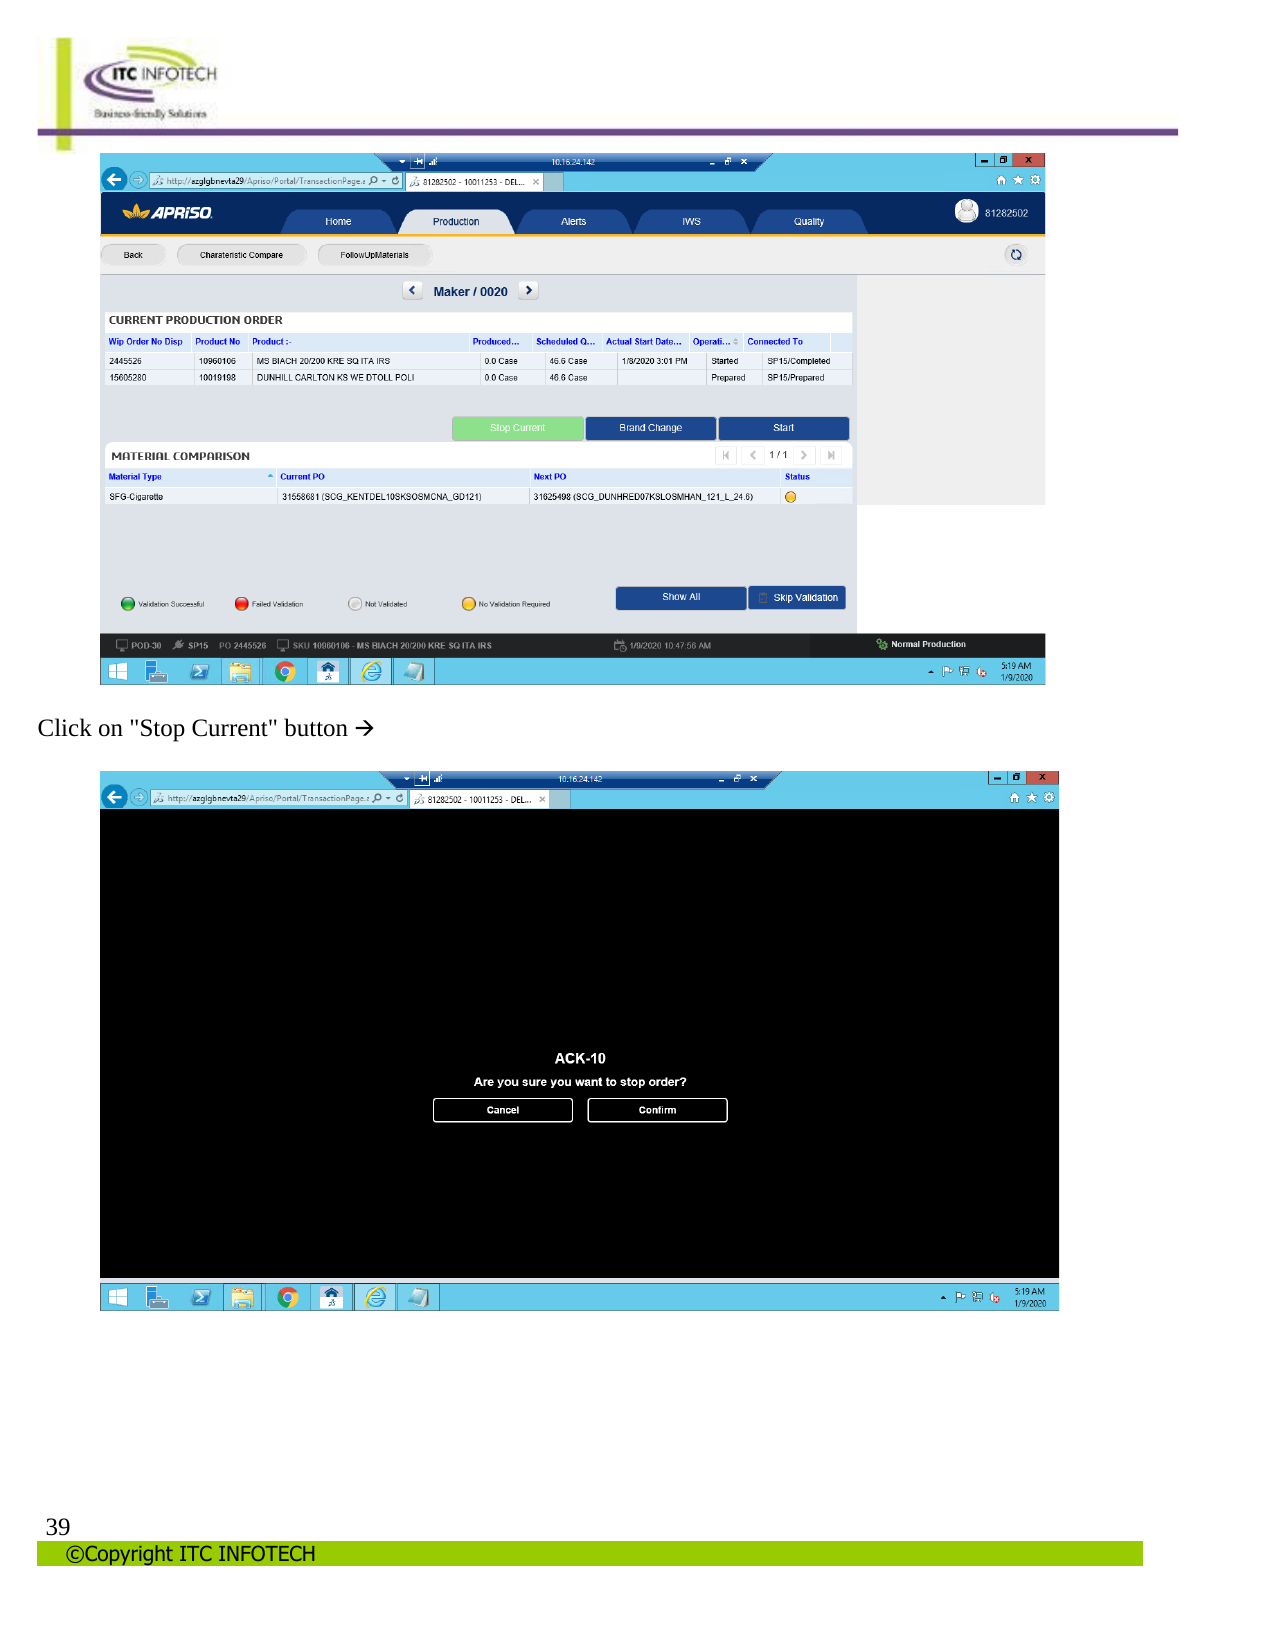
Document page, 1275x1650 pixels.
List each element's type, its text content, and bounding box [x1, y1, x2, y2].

text Click on "Stop Current" button 🡪 [37, 713, 1181, 742]
picture [100, 771, 1060, 1311]
picture [37, 37, 1179, 685]
